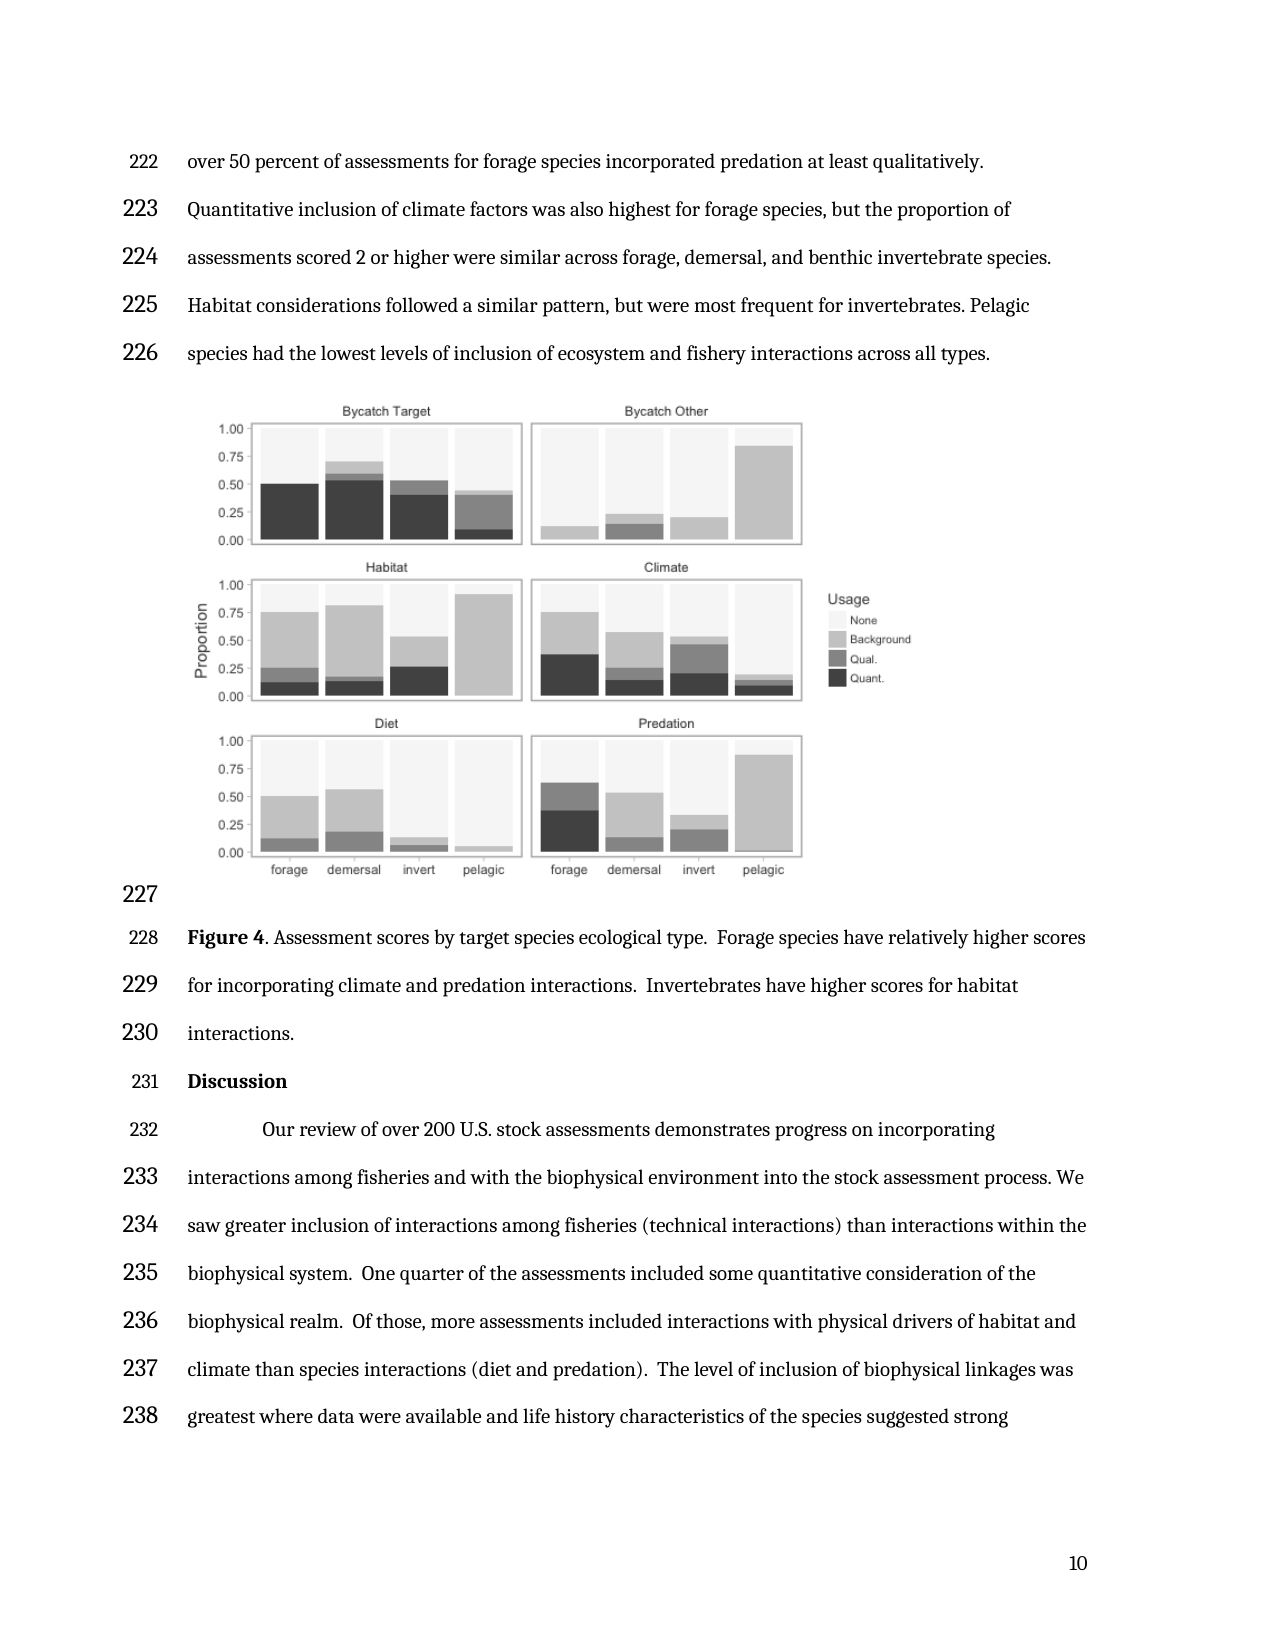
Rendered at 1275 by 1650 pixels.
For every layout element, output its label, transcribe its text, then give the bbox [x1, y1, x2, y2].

text Figure 4. Assessment scores by target species ecological type. Forage species have relatively higher scores for incorporating climate and predation interactions. Invertebrates have higher scores for habitat interactions. [187, 926, 1087, 1046]
text Discussion [187, 1070, 1087, 1094]
picture [187, 389, 928, 902]
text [187, 1118, 1087, 1429]
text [187, 150, 1087, 366]
